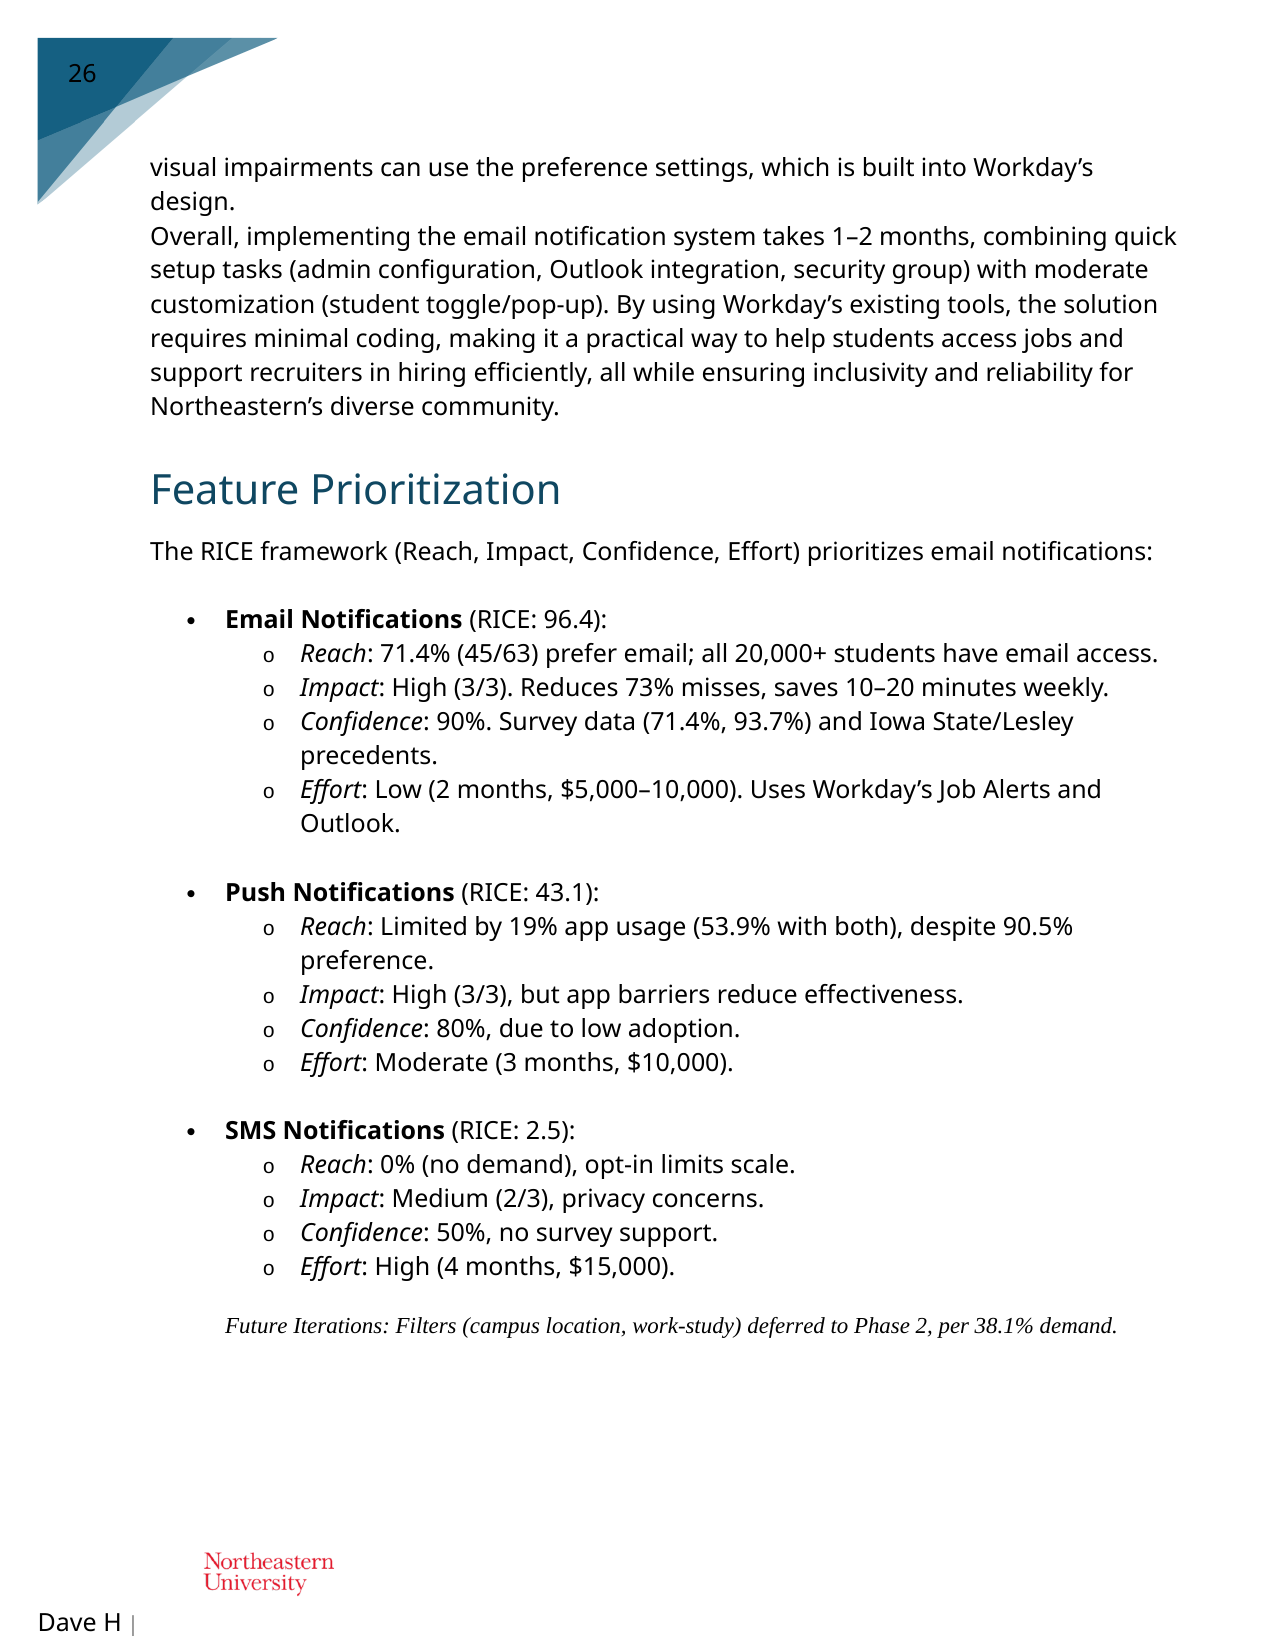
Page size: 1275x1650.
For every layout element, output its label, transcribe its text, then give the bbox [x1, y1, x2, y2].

list Impact: Medium (2/3), privacy concerns. [262, 1181, 1181, 1215]
list Reach: 0% (no demand), opt-in limits scale. [262, 1147, 1181, 1181]
picture [37, 37, 279, 206]
list Reach: 71.4% (45/63) prefer email; all 20,000+ students have email access. [262, 636, 1181, 670]
picture [176, 1511, 356, 1632]
text The RICE framework (Reach, Impact, Confidence, Effort) prioritizes email notifications: [150, 533, 1181, 568]
list Impact: High (3/3), but app barriers reduce effectiveness. [262, 976, 1181, 1010]
list Confidence: 50%, no survey support. [262, 1215, 1181, 1249]
subtitle Feature Prioritization [150, 460, 1181, 517]
list Effort: Moderate (3 months, $10,000). [262, 1044, 1181, 1078]
list Email Notifications (RICE: 96.4): [187, 602, 1181, 636]
list Confidence: 80%, due to low adoption. [262, 1010, 1181, 1044]
text Overall, implementing the email notification system takes 1–2 months, combining quick setup tasks (admin configuration, Outlook integration, security group) with moderate customization (student toggle/pop-up). By using Workday’s existing tools, the solution requires minimal coding, making it a practical way to help students access jobs and support recruiters in hiring efficiently, all while ensuring inclusivity and reliability for Northeastern’s diverse community. [150, 218, 1181, 422]
list Effort: High (4 months, $15,000). [262, 1249, 1181, 1283]
list Future Iterations: Filters (campus location, work-study) deferred to Phase 2, per 38.1% demand. [225, 1312, 1181, 1338]
list Confidence: 90%. Survey data (71.4%, 93.7%) and Iowa State/Lesley precedents. [262, 704, 1181, 772]
list Impact: High (3/3). Reduces 73% misses, saves 10–20 minutes weekly. [262, 670, 1181, 704]
list SMS Notifications (RICE: 2.5): [187, 1113, 1181, 1147]
list Effort: Low (2 months, $5,000–10,000). Uses Workday’s Job Alerts and Outlook. [262, 772, 1181, 840]
list Reach: Limited by 19% app usage (53.9% with both), despite 90.5% preference. [262, 908, 1181, 976]
list Push Notifications (RICE: 43.1): [187, 874, 1181, 908]
